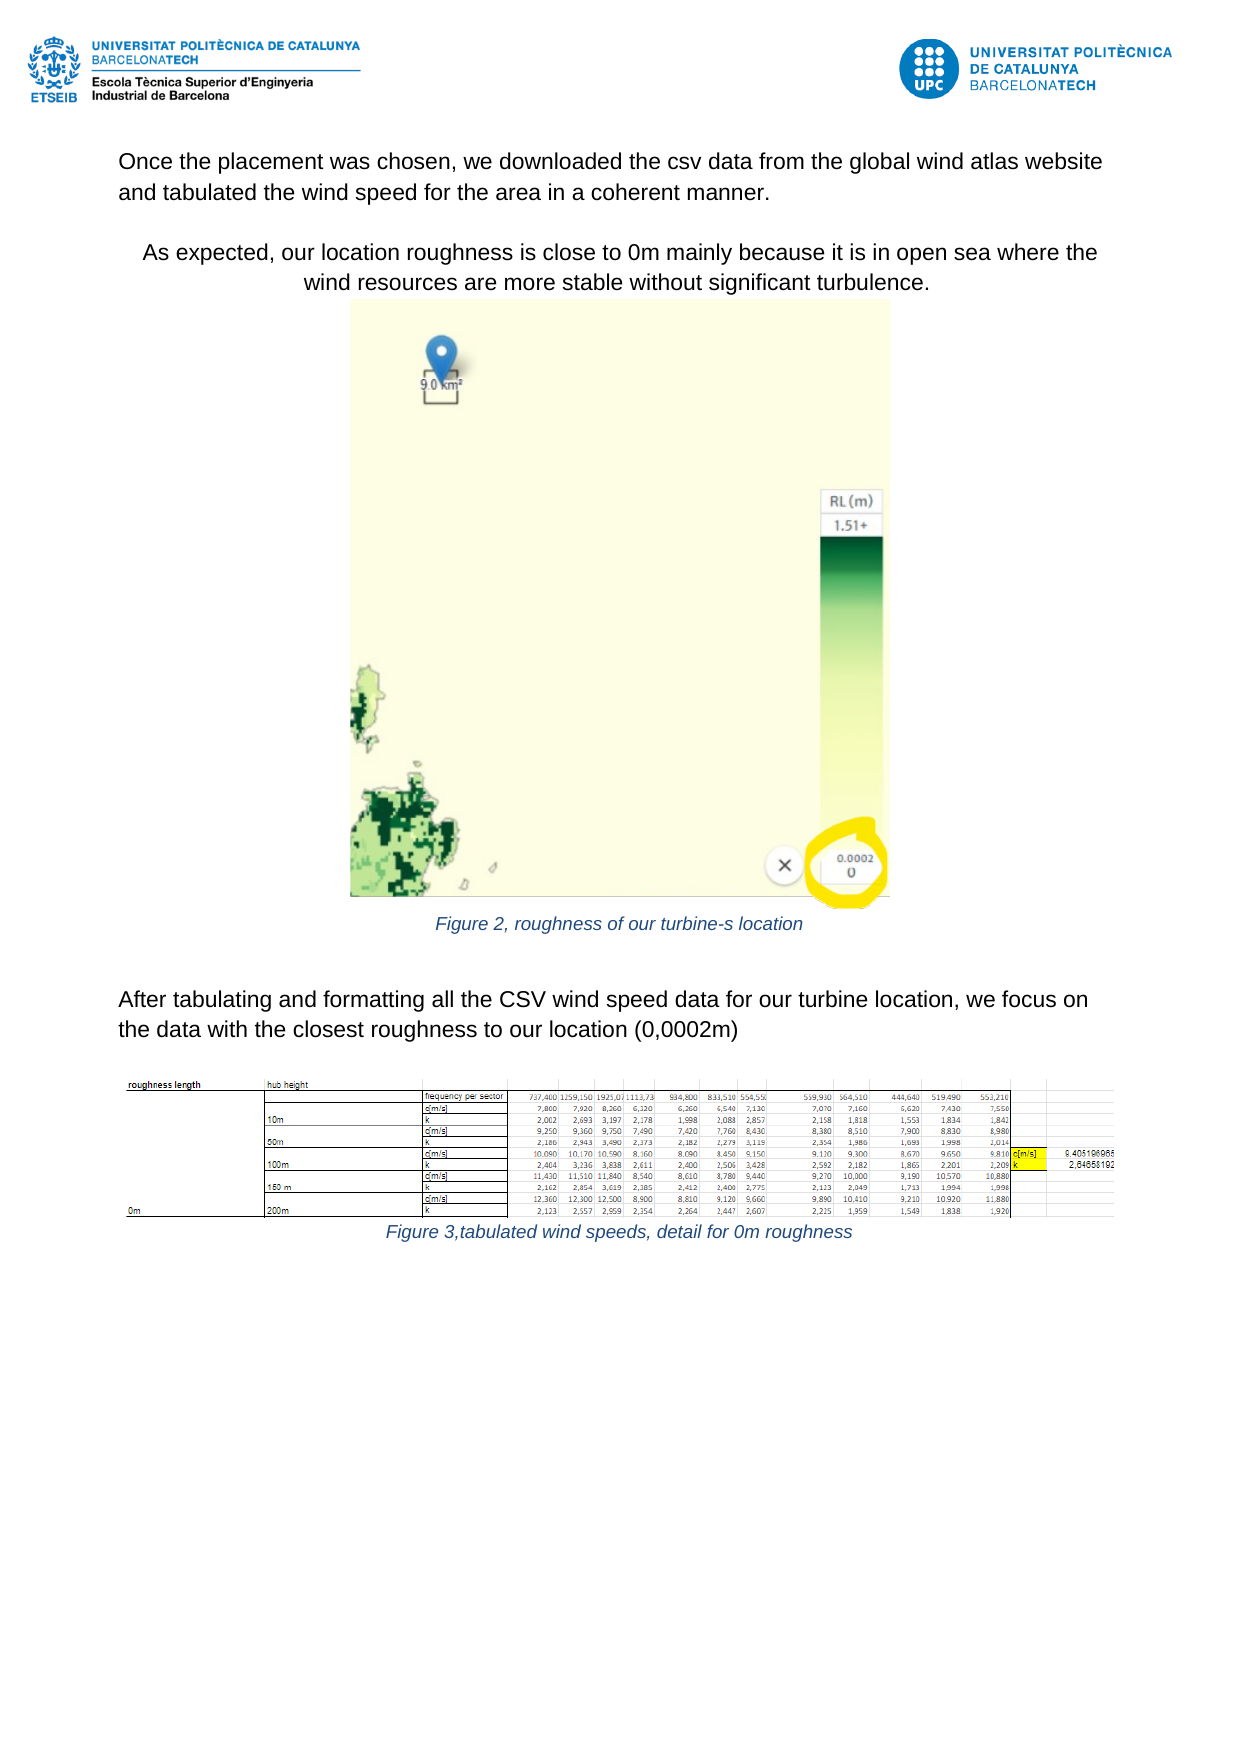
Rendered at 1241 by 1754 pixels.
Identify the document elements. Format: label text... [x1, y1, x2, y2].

text Figure 3,tabulated wind speeds, detail for 0m roughness [118, 1221, 1122, 1243]
picture [350, 299, 890, 910]
text After tabulating and formatting all the CSV wind speed data for our turbine location, we focus on the data with the closest roughness to our location (0,0002m) [118, 986, 1122, 1042]
picture [126, 1079, 1114, 1218]
text Figure 2, roughness of our turbine-s location [118, 913, 1122, 935]
picture [5, 18, 370, 119]
picture [899, 39, 1172, 99]
text Once the placement was chosen, we downloaded the csv data from the global wind atlas website and tabulated the wind speed for the area in a coherent manner. [118, 148, 1122, 205]
